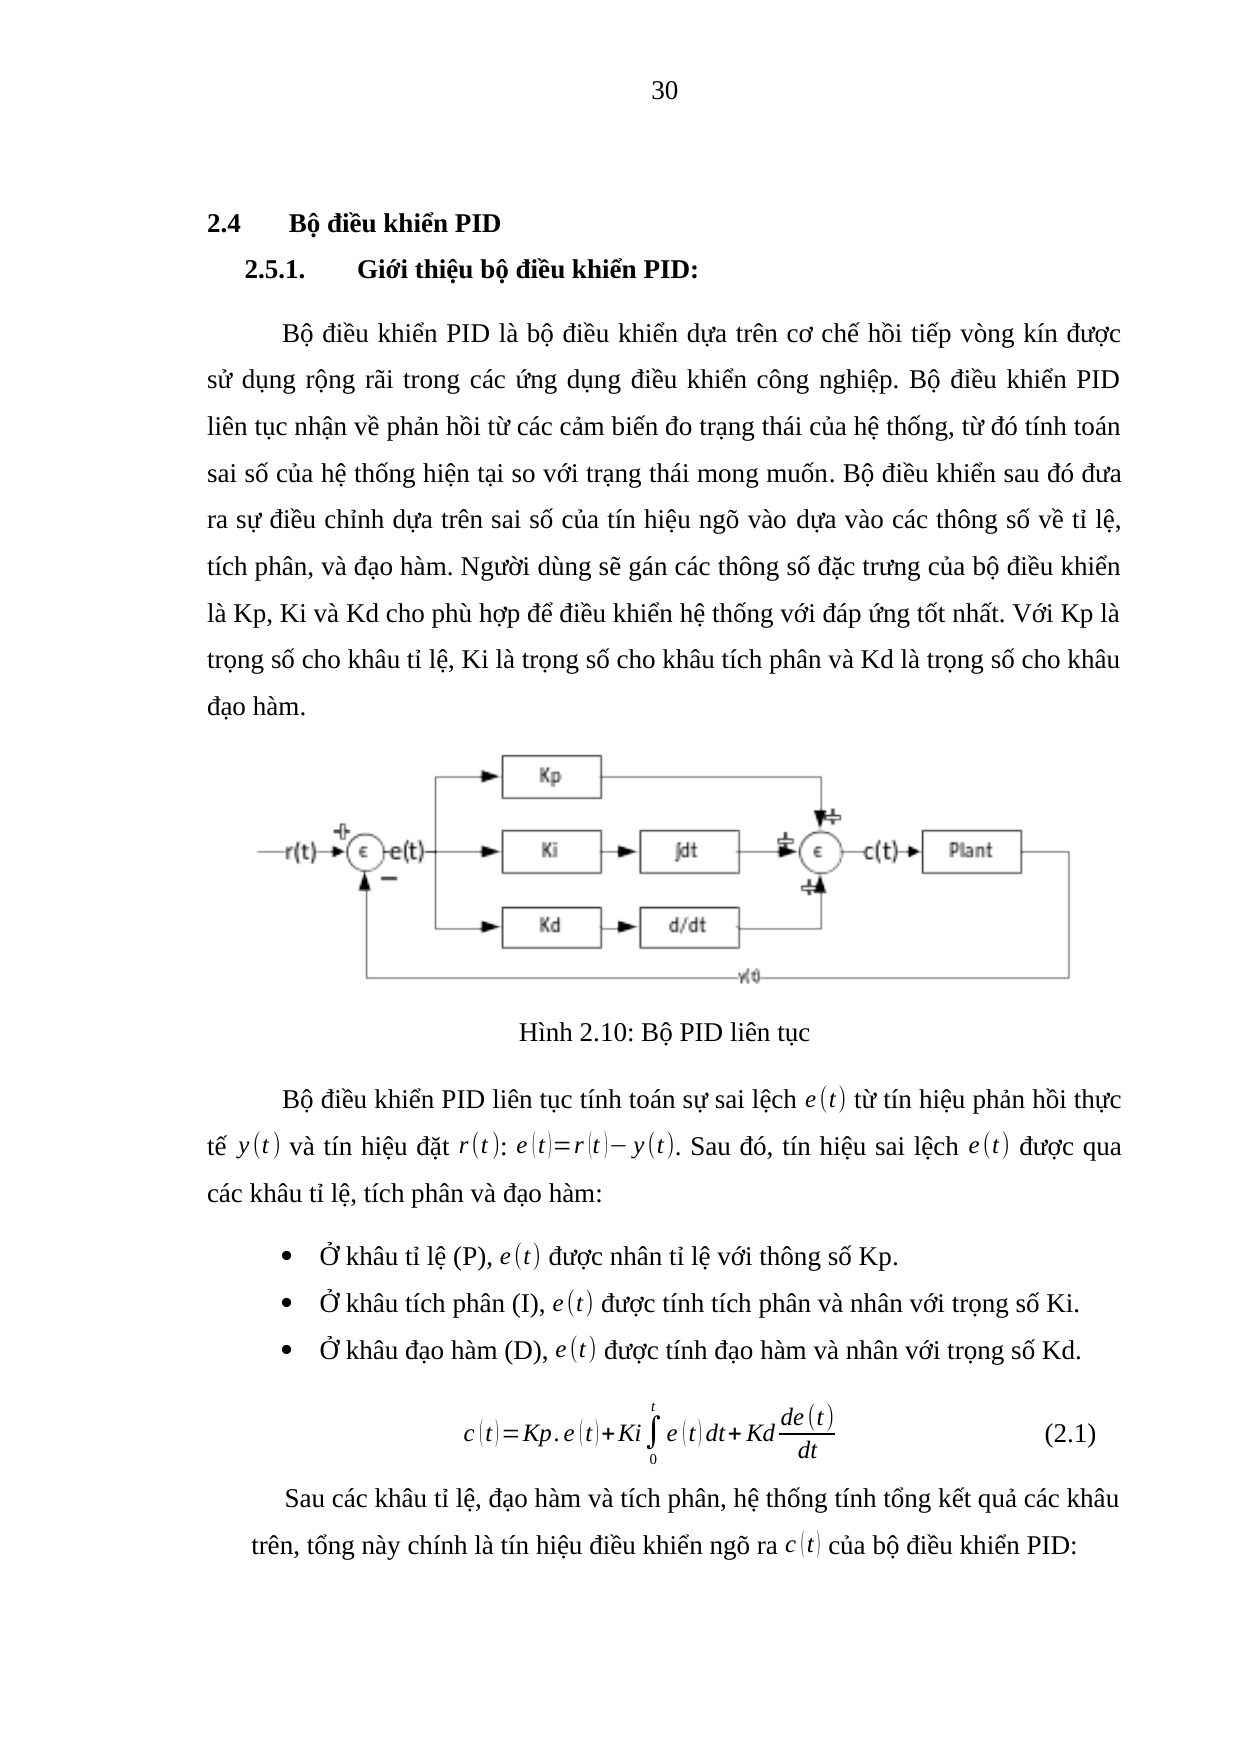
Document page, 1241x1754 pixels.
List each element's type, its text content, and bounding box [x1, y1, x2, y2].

table_header [207, 1397, 1018, 1482]
text Hình 2.10: Bộ PID liên tục [207, 1016, 1122, 1047]
text Sau các khâu tỉ lệ, đạo hàm và tích phân, hệ thống tính tổng kết quả các khâu trên, tổng này chính là tín hiệu điều khiển ngõ ra của bộ điều khiển PID: [207, 1482, 1122, 1560]
list Giới thiệu bộ điều khiển PID: [244, 253, 1122, 284]
list Bộ điều khiển PID [207, 207, 1122, 238]
list Ở khâu đạo hàm (D), được tính đạo hàm và nhân với trọng số Kd. [282, 1334, 1122, 1365]
text Bộ điều khiển PID liên tục tính toán sự sai lệch từ tín hiệu phản hồi thực tế và tín hiệu đặt : . Sau đó, tín hiệu sai lệch được qua các khâu tỉ lệ, tích phân và đạo hàm: [207, 1083, 1122, 1208]
list Ở khâu tích phân (I), được tính tích phân và nhân với trọng số Ki. [282, 1287, 1122, 1318]
table_header (2.1) [1019, 1397, 1122, 1482]
list Ở khâu tỉ lệ (P), được nhân tỉ lệ với thông số Kp. [282, 1240, 1122, 1271]
text Bộ điều khiển PID là bộ điều khiển dựa trên cơ chế hồi tiếp vòng kín được sử dụng rộng rãi trong các ứng dụng điều khiển công nghiệp. Bộ điều khiển PID liên tục nhận về phản hồi từ các cảm biến đo trạng thái của hệ thống, từ đó tính toán sai số của hệ thống hiện tại so với trạng thái mong muốn. Bộ điều khiển sau đó đưa ra sự điều chỉnh dựa trên sai số của tín hiệu ngõ vào dựa vào các thông số về tỉ lệ, tích phân, và đạo hàm. Người dùng sẽ gán các thông số đặc trưng của bộ điều khiển là Kp, Ki và Kd cho phù hợp để điều khiển hệ thống với đáp ứng tốt nhất. Với Kp là trọng số cho khâu tỉ lệ, Ki là trọng số cho khâu tích phân và Kd là trọng số cho khâu đạo hàm. [207, 317, 1122, 721]
